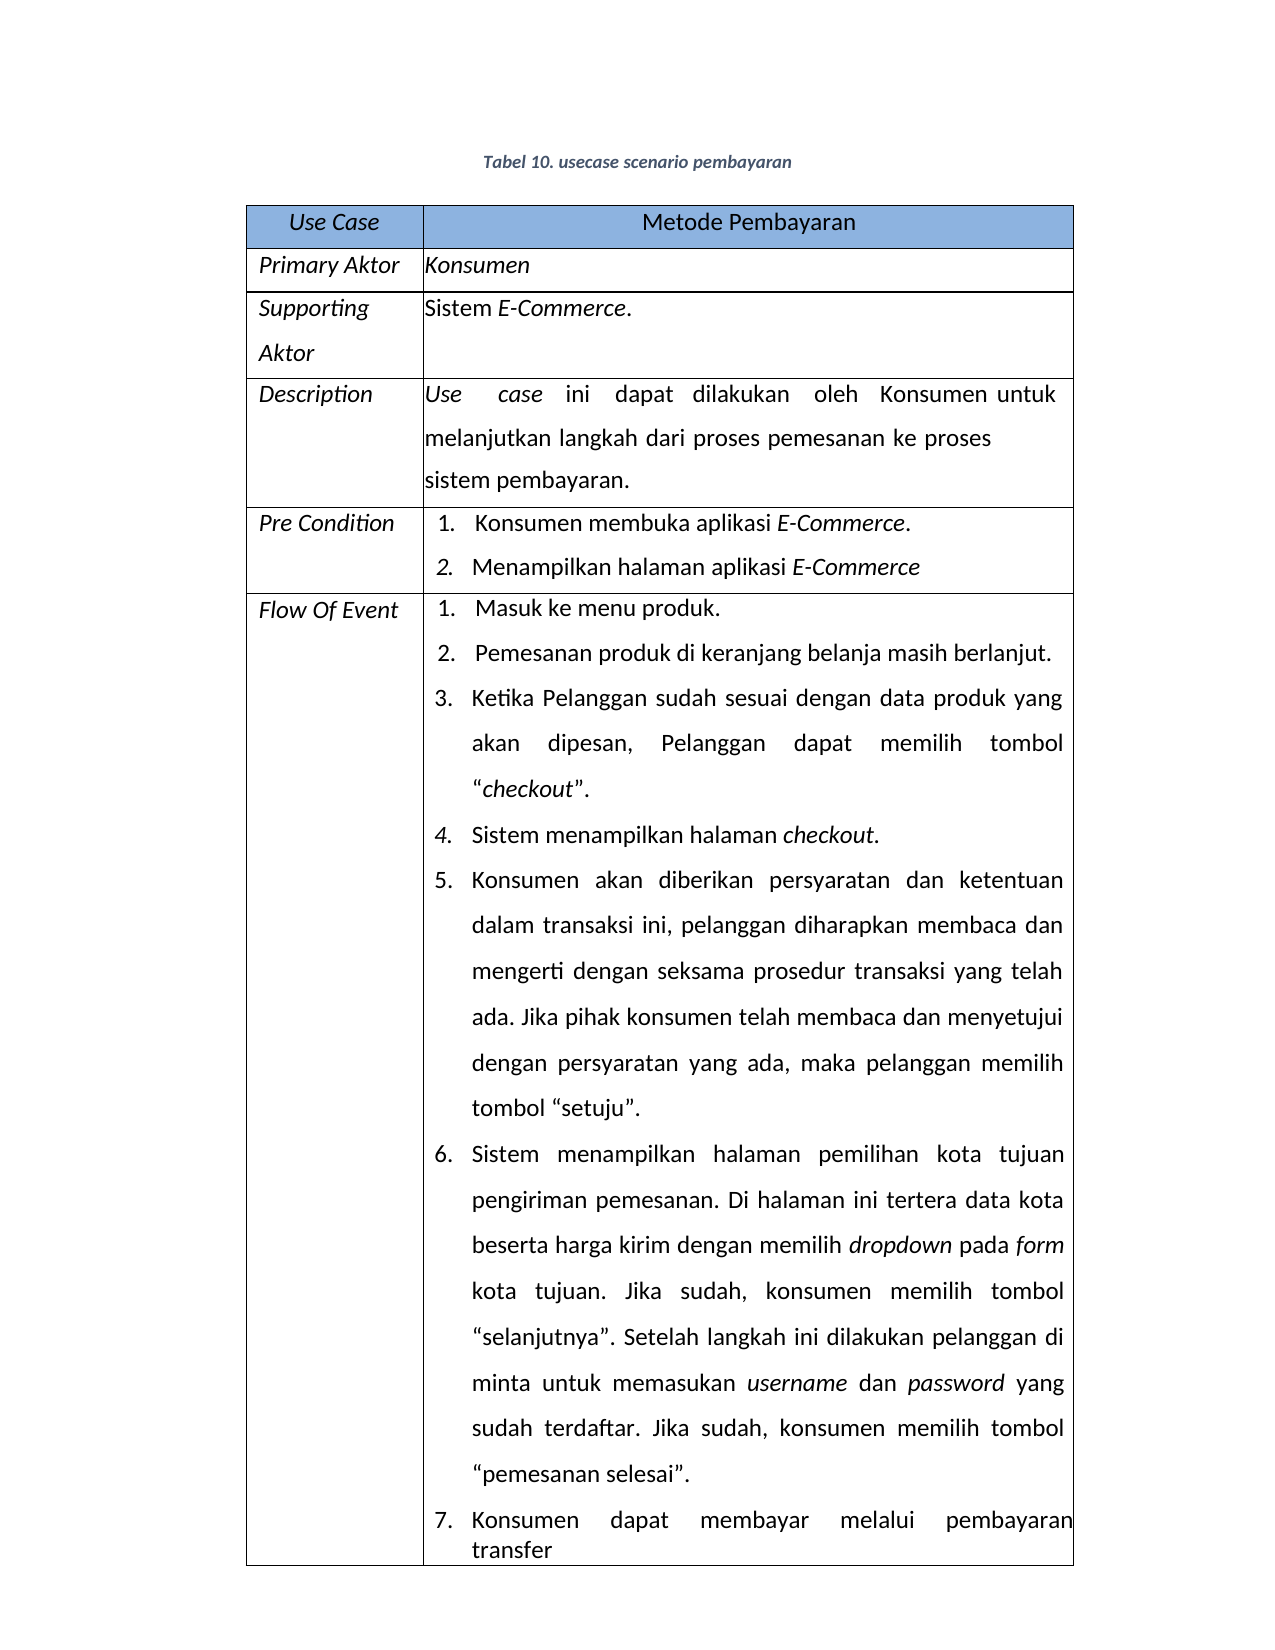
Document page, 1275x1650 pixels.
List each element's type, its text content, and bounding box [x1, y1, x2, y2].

table_cell Konsumen [424, 249, 1073, 291]
table_cell Pre Condition [247, 508, 423, 593]
table_cell Flow Of Event [247, 594, 423, 1565]
table_header Metode Pembayaran [424, 206, 1073, 248]
table_header Use Case [247, 206, 423, 248]
table_cell Masuk ke menu produk. Pemesanan produk di keranjang belanja masih berlanjut. Ketika Pelanggan sudah sesuai dengan data produk yang akan dipesan, Pelanggan dapat memilih tombol “checkout”. Sistem menampilkan halaman checkout. Konsumen akan diberikan persyaratan dan ketentuan dalam transaksi ini, pelanggan diharapkan membaca dan mengerti dengan seksama prosedur transaksi yang telah ada. Jika pihak konsumen telah membaca dan menyetujui dengan persyaratan yang ada, maka pelanggan memilih tombol “setuju”. Sistem menampilkan halaman pemilihan kota tujuan pengiriman pemesanan. Di halaman ini tertera data kota beserta harga kirim dengan memilih dropdown pada form kota tujuan. Jika sudah, konsumen memilih tombol “selanjutnya”. Setelah langkah ini dilakukan pelanggan di minta untuk memasukan username dan password yang sudah terdaftar. Jika sudah, konsumen memilih tombol “pemesanan selesai”. Konsumen dapat membayar melalui pembayaran transfer [424, 594, 1073, 1565]
table_cell Use case ini dapat dilakukan oleh Konsumen untuk melanjutkan langkah dari proses pemesanan ke proses sistem pembayaran. [424, 379, 1073, 507]
text Tabel 10. usecase scenario pembayaran [365, 150, 909, 173]
table_cell Sistem E-Commerce. [424, 293, 1073, 377]
table_cell Konsumen membuka aplikasi E-Commerce. Menampilkan halaman aplikasi E-Commerce [424, 508, 1073, 593]
table_cell Primary Aktor [247, 249, 423, 291]
table_cell Description [247, 379, 423, 507]
table_cell Supporting Aktor [247, 293, 423, 377]
